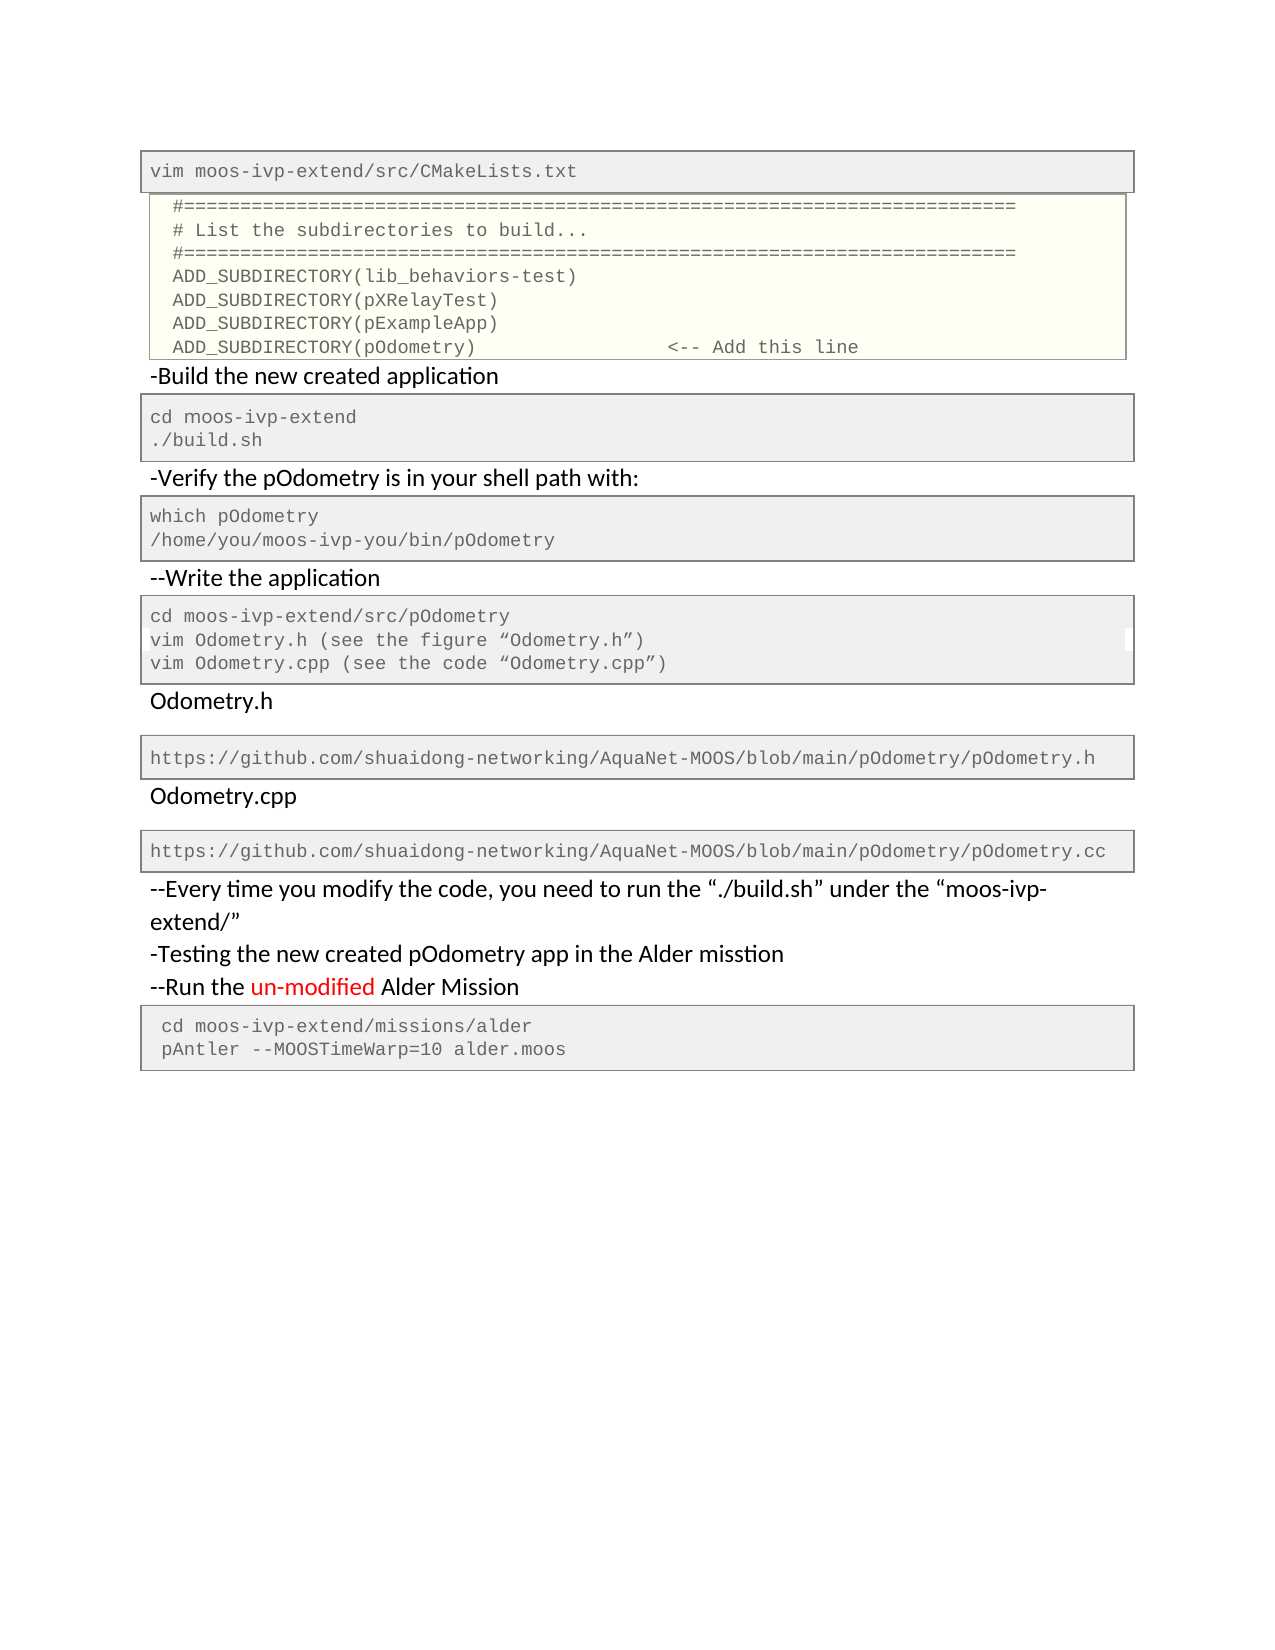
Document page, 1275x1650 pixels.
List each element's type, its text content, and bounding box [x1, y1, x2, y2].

text ADD_SUBDIRECTORY(lib_behaviors-test) [150, 265, 1125, 288]
text cd moos-ivp-extend/src/pOdometry [142, 596, 1133, 628]
text ./build.sh [142, 419, 1133, 461]
text --Write the application [150, 562, 1125, 592]
text vim moos-ivp-extend/src/CMakeLists.txt [142, 152, 1133, 192]
text -Build the new created application [150, 360, 1125, 391]
text ADD_SUBDIRECTORY(pOdometry) <-- Add this line [150, 334, 1125, 359]
text -Verify the pOdometry is in your shell path with: [150, 462, 1125, 493]
text Odometry.cpp [150, 780, 1125, 811]
text # List the subdirectories to build... [150, 218, 1125, 242]
text -Testing the new created pOdometry app in the Alder misstion [150, 939, 1125, 969]
text Odometry.h [150, 685, 1125, 715]
text #========================================================================== [150, 242, 1125, 265]
text vim Odometry.cpp (see the code “Odometry.cpp”) [142, 642, 1133, 683]
text pAntler --MOOSTimeWarp=10 alder.moos [142, 1028, 1133, 1070]
text https://github.com/shuaidong-networking/AquaNet-MOOS/blob/main/pOdometry/pOdometry.cc [142, 831, 1133, 871]
text https://github.com/shuaidong-networking/AquaNet-MOOS/blob/main/pOdometry/pOdometry.h [142, 736, 1133, 778]
text --Every time you modify the code, you need to run the “./build.sh” under the “moos-ivp-extend/” [150, 873, 1125, 936]
text ADD_SUBDIRECTORY(pExampleApp) [150, 312, 1125, 334]
text vim Odometry.h (see the figure “Odometry.h”) [150, 628, 1125, 642]
text cd moos-ivp-extend [142, 395, 1133, 419]
text /home/you/moos-ivp-you/bin/pOdometry [142, 519, 1133, 560]
text #========================================================================== [150, 195, 1125, 218]
text which pOdometry [142, 497, 1133, 519]
text ADD_SUBDIRECTORY(pXRelayTest) [150, 288, 1125, 312]
text --Run the un-modified Alder Mission [150, 972, 1125, 1002]
text cd moos-ivp-extend/missions/alder [142, 1006, 1133, 1028]
